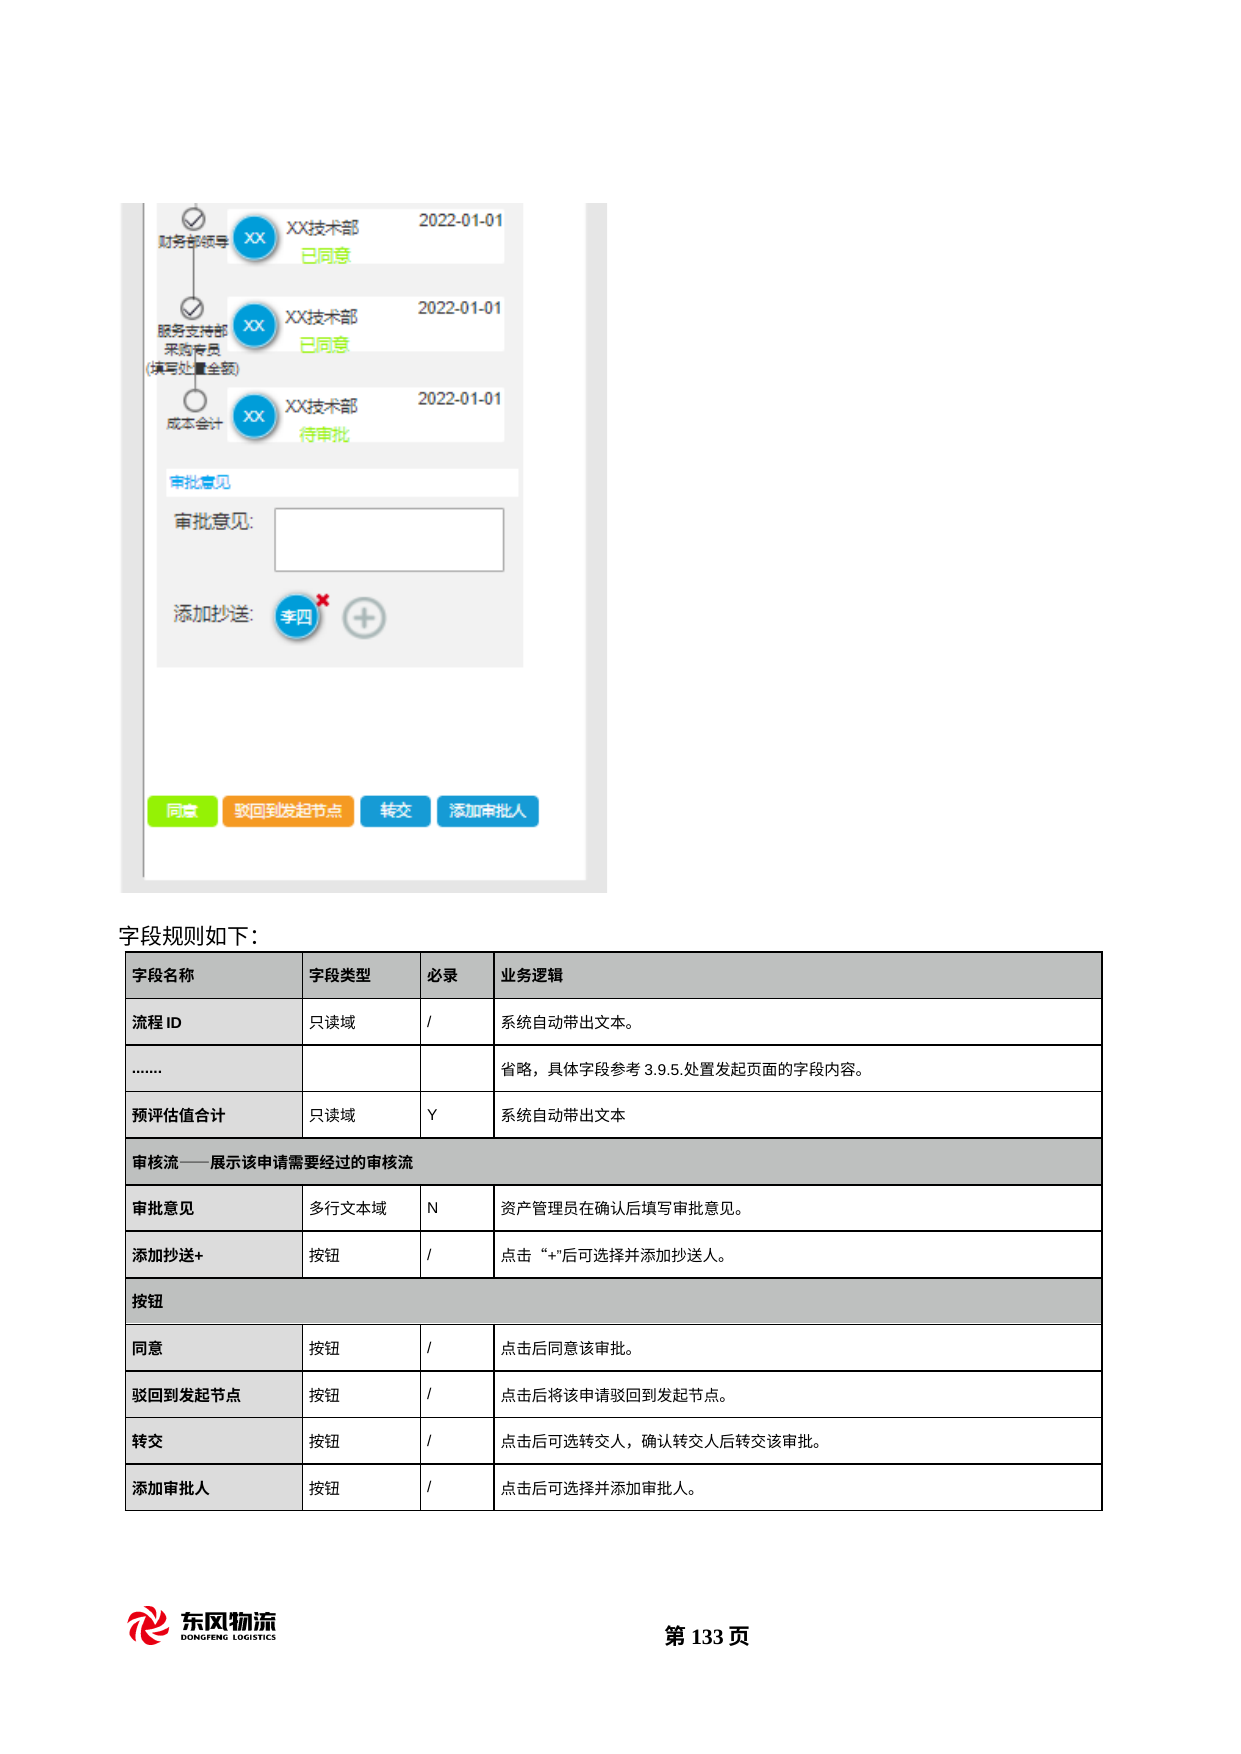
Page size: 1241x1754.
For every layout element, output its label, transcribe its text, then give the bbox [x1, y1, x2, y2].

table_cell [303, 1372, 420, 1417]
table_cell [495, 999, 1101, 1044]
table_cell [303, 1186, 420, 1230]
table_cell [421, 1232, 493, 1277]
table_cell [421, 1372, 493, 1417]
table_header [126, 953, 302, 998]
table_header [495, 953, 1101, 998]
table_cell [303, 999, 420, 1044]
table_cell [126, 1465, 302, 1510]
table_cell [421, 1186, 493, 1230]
text 字段规则如下： [118, 918, 1122, 951]
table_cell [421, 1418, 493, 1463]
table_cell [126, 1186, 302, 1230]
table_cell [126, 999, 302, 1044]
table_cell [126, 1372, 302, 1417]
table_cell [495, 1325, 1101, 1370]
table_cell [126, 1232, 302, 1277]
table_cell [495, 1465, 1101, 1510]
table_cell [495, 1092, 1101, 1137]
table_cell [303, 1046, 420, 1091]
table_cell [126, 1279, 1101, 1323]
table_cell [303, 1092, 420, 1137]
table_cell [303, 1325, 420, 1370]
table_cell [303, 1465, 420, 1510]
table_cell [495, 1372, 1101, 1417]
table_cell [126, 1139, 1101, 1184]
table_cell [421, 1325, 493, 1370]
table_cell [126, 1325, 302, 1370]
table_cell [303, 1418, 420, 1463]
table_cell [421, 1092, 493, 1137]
picture [127, 1606, 276, 1645]
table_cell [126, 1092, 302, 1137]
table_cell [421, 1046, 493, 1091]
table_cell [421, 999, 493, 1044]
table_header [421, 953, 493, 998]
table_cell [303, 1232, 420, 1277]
picture [118, 203, 608, 893]
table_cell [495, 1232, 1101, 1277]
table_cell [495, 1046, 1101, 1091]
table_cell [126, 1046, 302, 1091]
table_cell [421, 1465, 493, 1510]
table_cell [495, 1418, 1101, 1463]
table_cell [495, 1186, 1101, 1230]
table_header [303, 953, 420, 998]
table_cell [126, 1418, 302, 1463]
